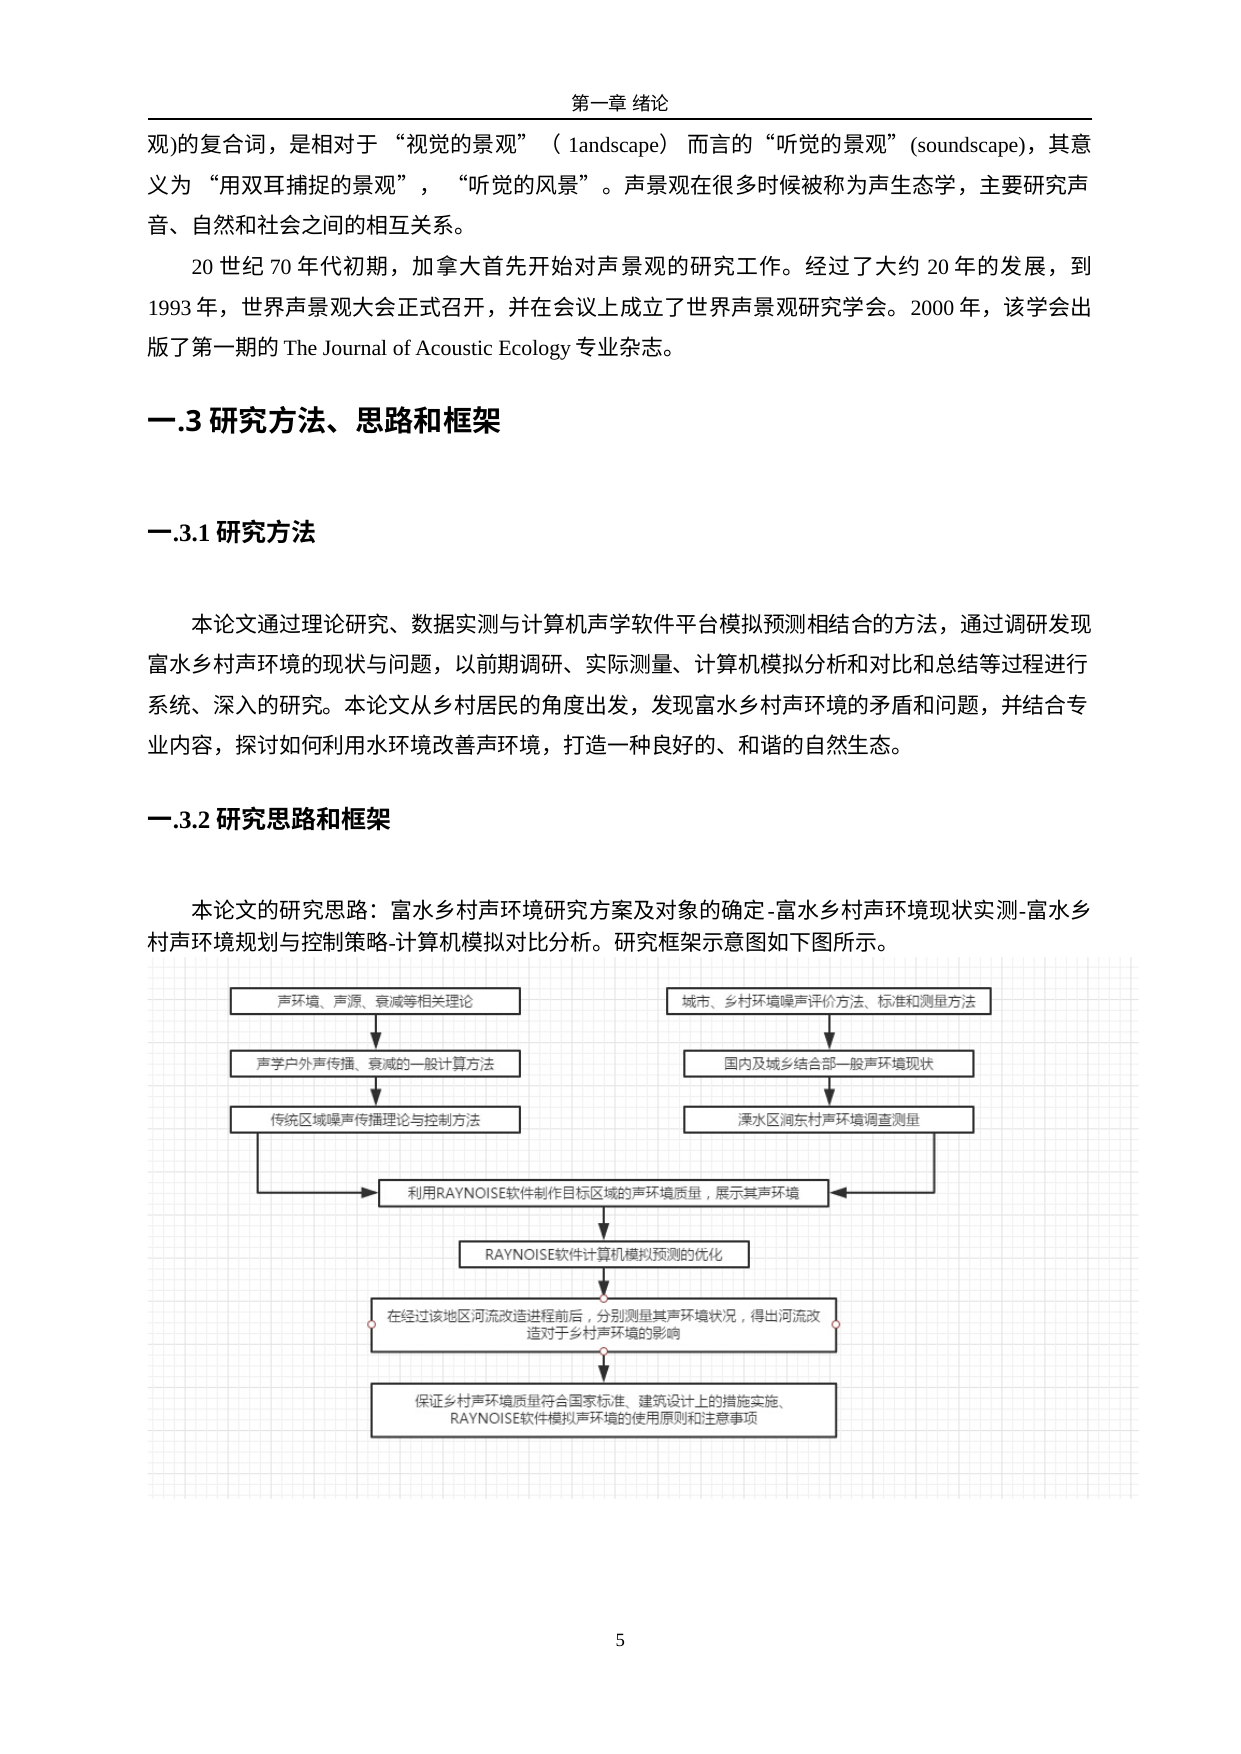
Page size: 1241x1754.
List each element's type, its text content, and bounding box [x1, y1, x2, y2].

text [148, 127, 1092, 241]
text 研究方法 [148, 498, 1092, 563]
text 研究方法、思路和框架 [148, 386, 1092, 451]
text 研究思路和框架 [148, 785, 1092, 850]
text 本论文的研究思路：富水乡村声环境研究方案及对象的确定-富水乡村声环境现状实测-富水乡村声环境规划与控制策略-计算机模拟对比分析。研究框架示意图如下图所示。 [148, 892, 1092, 957]
text 本论文通过理论研究、数据实测与计算机声学软件平台模拟预测相结合的方法，通过调研发现富水乡村声环境的现状与问题，以前期调研、实际测量、计算机模拟分析和对比和总结等过程进行系统、深入的研究。本论文从乡村居民的角度出发，发现富水乡村声环境的矛盾和问题，并结合专业内容，探讨如何利用水环境改善声环境，打造一种良好的、和谐的自然生态。 [148, 606, 1092, 761]
picture [147, 957, 1139, 1499]
text 20世纪70年代初期，加拿大首先开始对声景观的研究工作。经过了大约20年的发展，到1993年，世界声景观大会正式召开，并在会议上成立了世界声景观研究学会。2000年，该学会出版了第一期的The Journal of Acoustic Ecology专业杂志。 [148, 248, 1092, 362]
